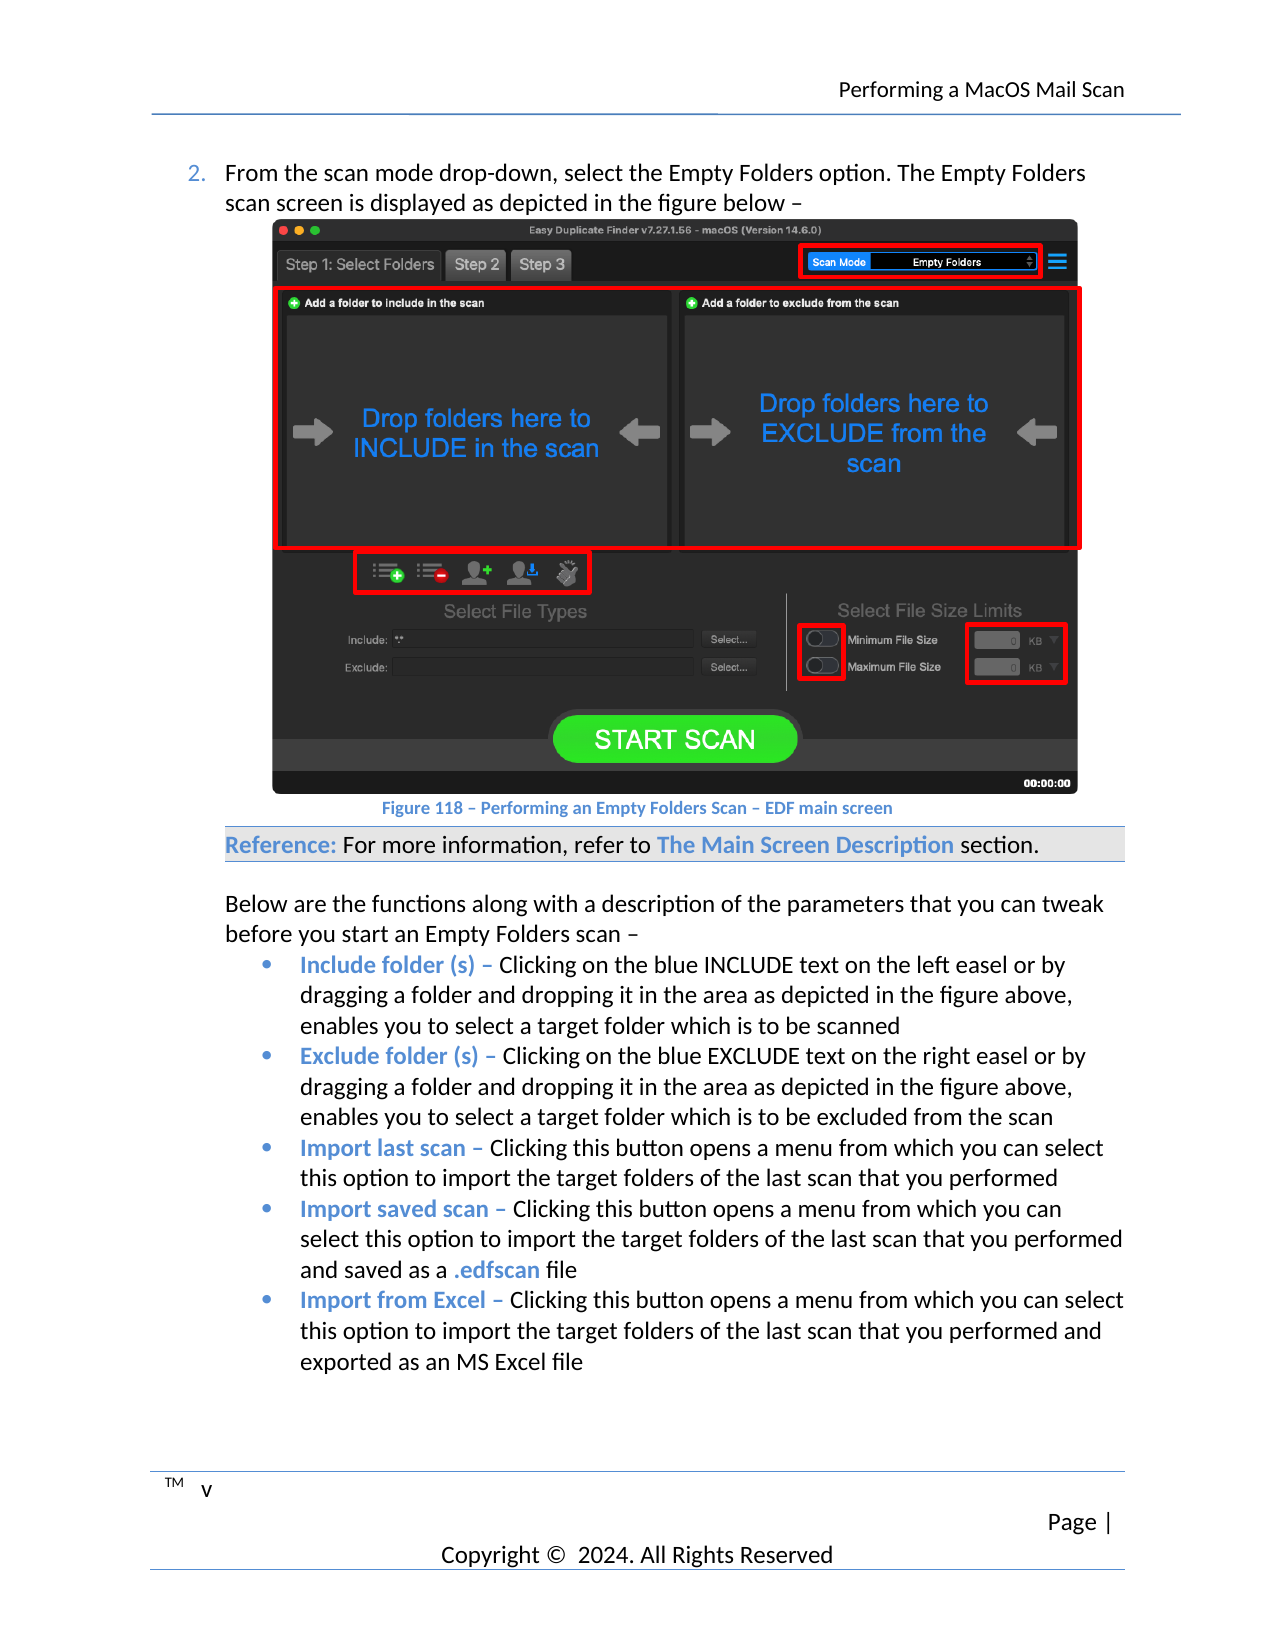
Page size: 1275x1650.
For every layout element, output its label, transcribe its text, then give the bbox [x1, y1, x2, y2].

picture [272, 219, 1078, 794]
list Import from Excel – Clicking this button opens a menu from which you can select this option to import the target folders of the last scan that you performed and exported as an MS Excel file [262, 1285, 1125, 1376]
list Import last scan – Clicking this button opens a menu from which you can select this option to import the target folders of the last scan that you performed [262, 1132, 1125, 1193]
text Reference: For more information, refer to The Main Screen Description section. [225, 827, 1125, 861]
picture [357, 554, 587, 590]
picture [278, 290, 1077, 546]
list Below are the functions along with a description of the parameters that you can tweak before you start an Empty Folders scan – [225, 888, 1125, 949]
list Include folder (s) – Clicking on the blue INCLUDE text on the left easel or by dragging a folder and dropping it in the area as depicted in the figure above, enables you to select a target folder which is to be scanned [262, 949, 1125, 1041]
list Import saved scan – Clicking this button opens a menu from which you can select this option to import the target folders of the last scan that you performed and saved as a .edfscan file [262, 1193, 1125, 1285]
list Exclude folder (s) – Clicking on the blue EXCLUDE text on the right easel or by dragging a folder and dropping it in the area as depicted in the figure above, enables you to select a target folder which is to be excluded from the scan [262, 1041, 1125, 1132]
list From the scan mode drop-down, select the Empty Folders option. The Empty Folders scan screen is displayed as depicted in the figure below – [187, 157, 1125, 218]
